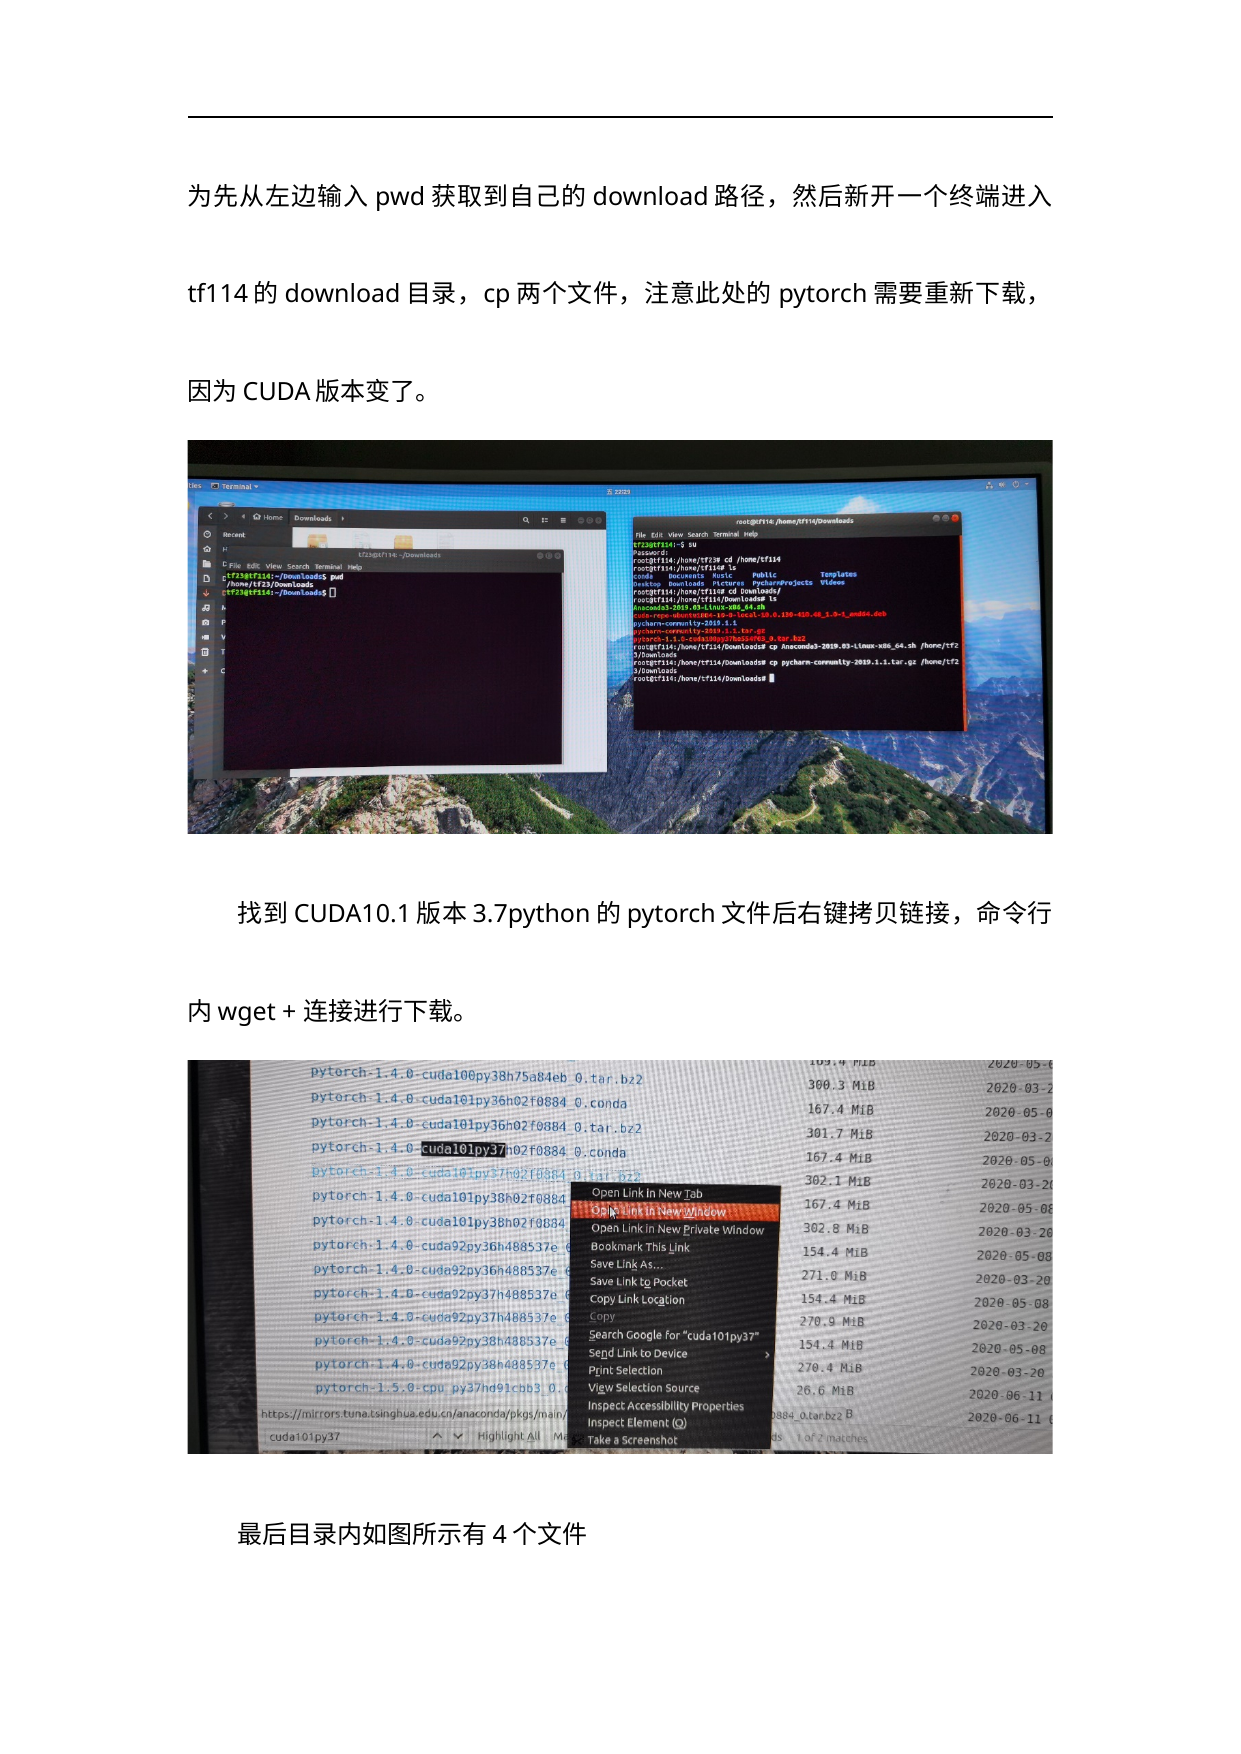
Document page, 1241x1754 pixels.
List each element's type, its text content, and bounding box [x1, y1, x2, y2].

picture [187, 440, 1053, 834]
text 找到CUDA10.1版本3.7python的pytorch文件后右键拷贝链接，命令行内wget + 连接进行下载。 [187, 879, 1053, 1042]
picture [187, 1060, 1053, 1454]
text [187, 162, 1053, 422]
text 最后目录内如图所示有4个文件 [187, 1500, 1053, 1565]
